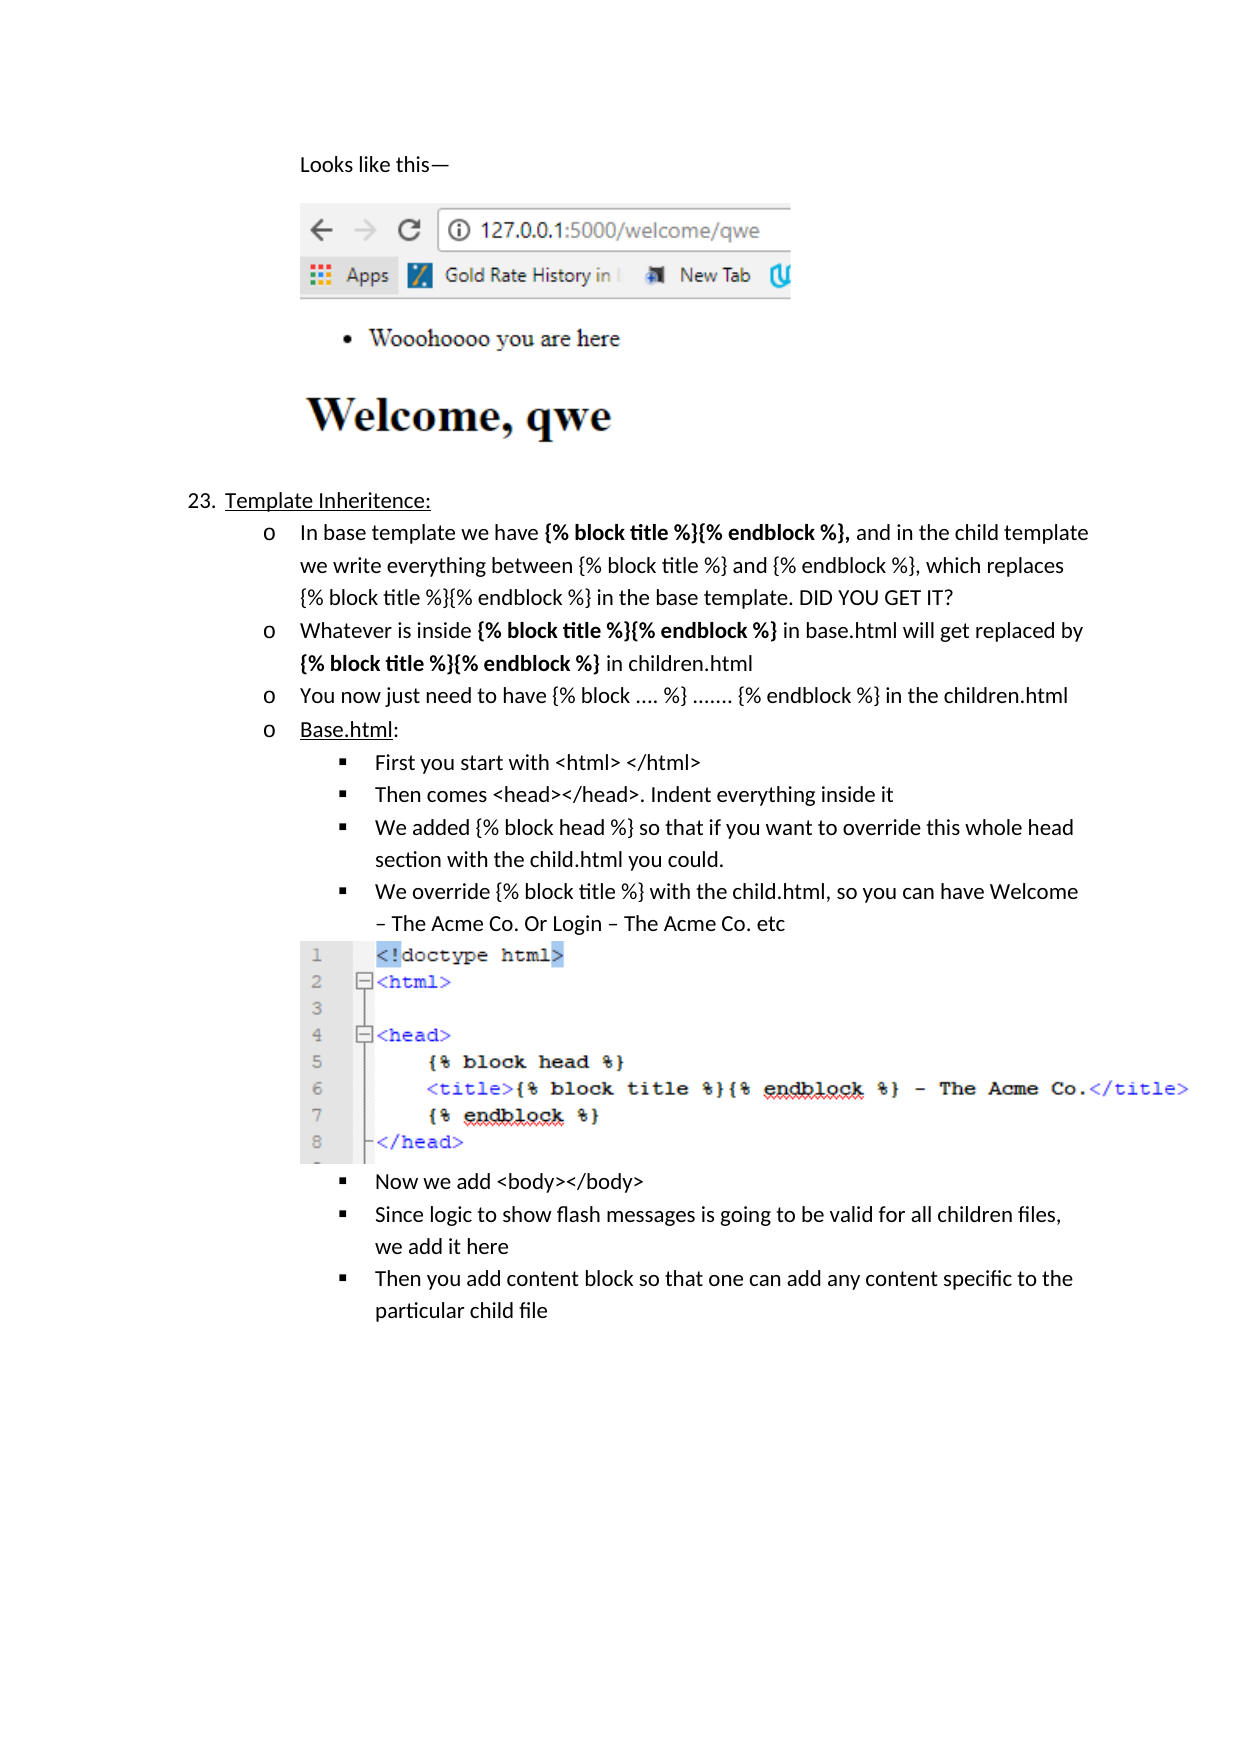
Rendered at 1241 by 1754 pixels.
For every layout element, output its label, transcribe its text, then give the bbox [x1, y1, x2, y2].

list Base.html: [262, 715, 1090, 744]
list Then you add content block so that one can add any content specific to the particular child file [337, 1264, 1090, 1324]
list Whatever is inside {% block title %}{% endblock %} in base.html will get replaced by {% block title %}{% endblock %} in children.html [262, 616, 1090, 677]
list Looks like this— [225, 150, 1090, 178]
list Template Inheritence: [187, 486, 1090, 514]
list We override {% block title %} with the child.html, so you can have Welcome – The Acme Co. Or Login – The Acme Co. etc [337, 877, 1090, 937]
list We added {% block head %} so that if you want to override this whole head section with the child.html you could. [337, 813, 1090, 873]
picture [300, 203, 791, 461]
list You now just need to have {% block .... %} ....... {% endblock %} in the children.html [262, 681, 1090, 710]
list First you start with <html> </html> [337, 748, 1090, 776]
list In base template we have {% block title %}{% endblock %}, and in the child template we write everything between {% block title %} and {% endblock %}, which replaces {% block title %}{% endblock %} in the base template. DID YOU GET IT? [262, 518, 1090, 612]
list Since logic to show flash messages is going to be valid for all children files, we add it here [337, 1200, 1090, 1260]
list Now we add <body></body> [337, 1167, 1090, 1196]
list Then comes <head></head>. Indent everything inside it [337, 781, 1090, 808]
picture [300, 941, 1211, 1164]
